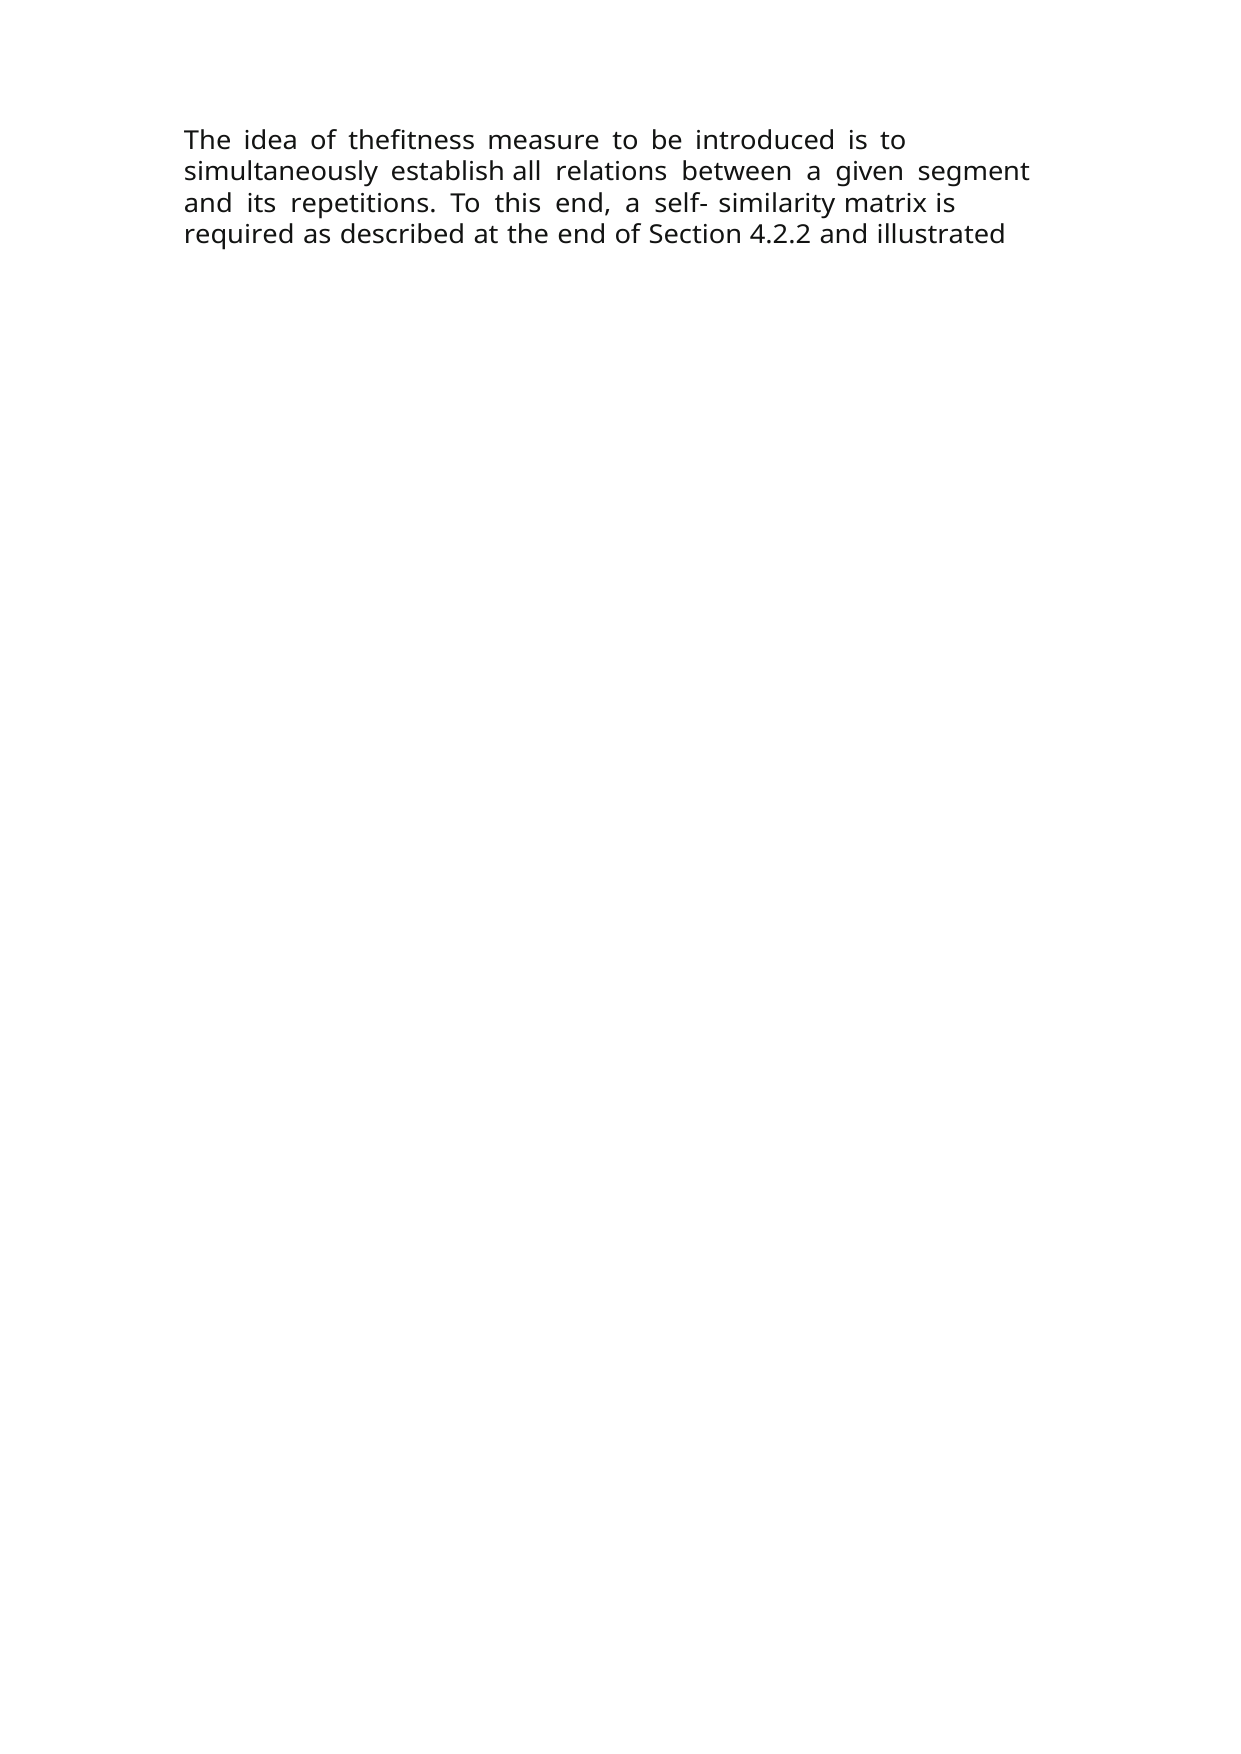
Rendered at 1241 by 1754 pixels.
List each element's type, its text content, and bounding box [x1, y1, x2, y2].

text The idea of theﬁtness measure to be introduced is to simultaneously establish all relations between a given segment and its repetitions. To this end, a self- similarity matrix is required as described at the end of Section 4.2.2 and illustrated [184, 124, 1057, 250]
